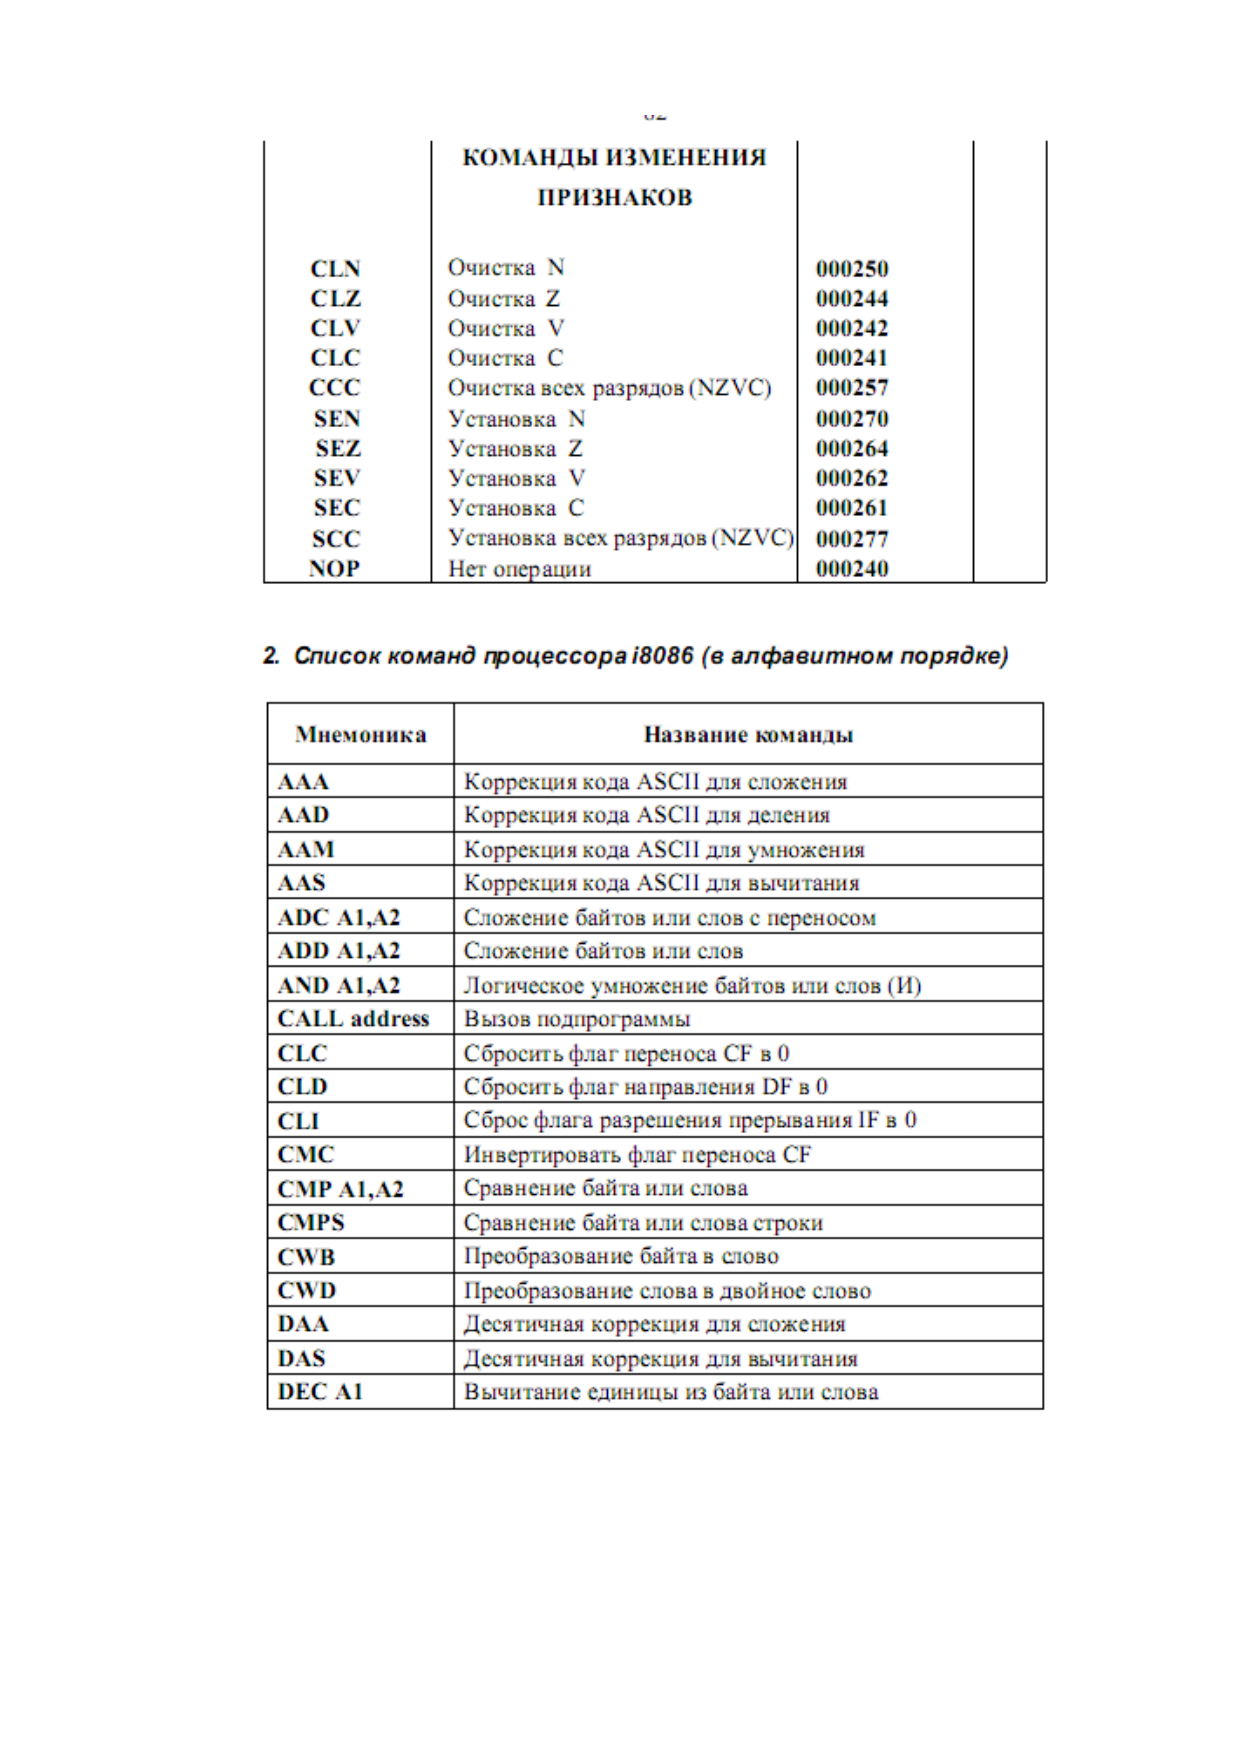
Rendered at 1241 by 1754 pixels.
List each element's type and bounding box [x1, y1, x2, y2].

picture [220, 115, 1109, 1445]
